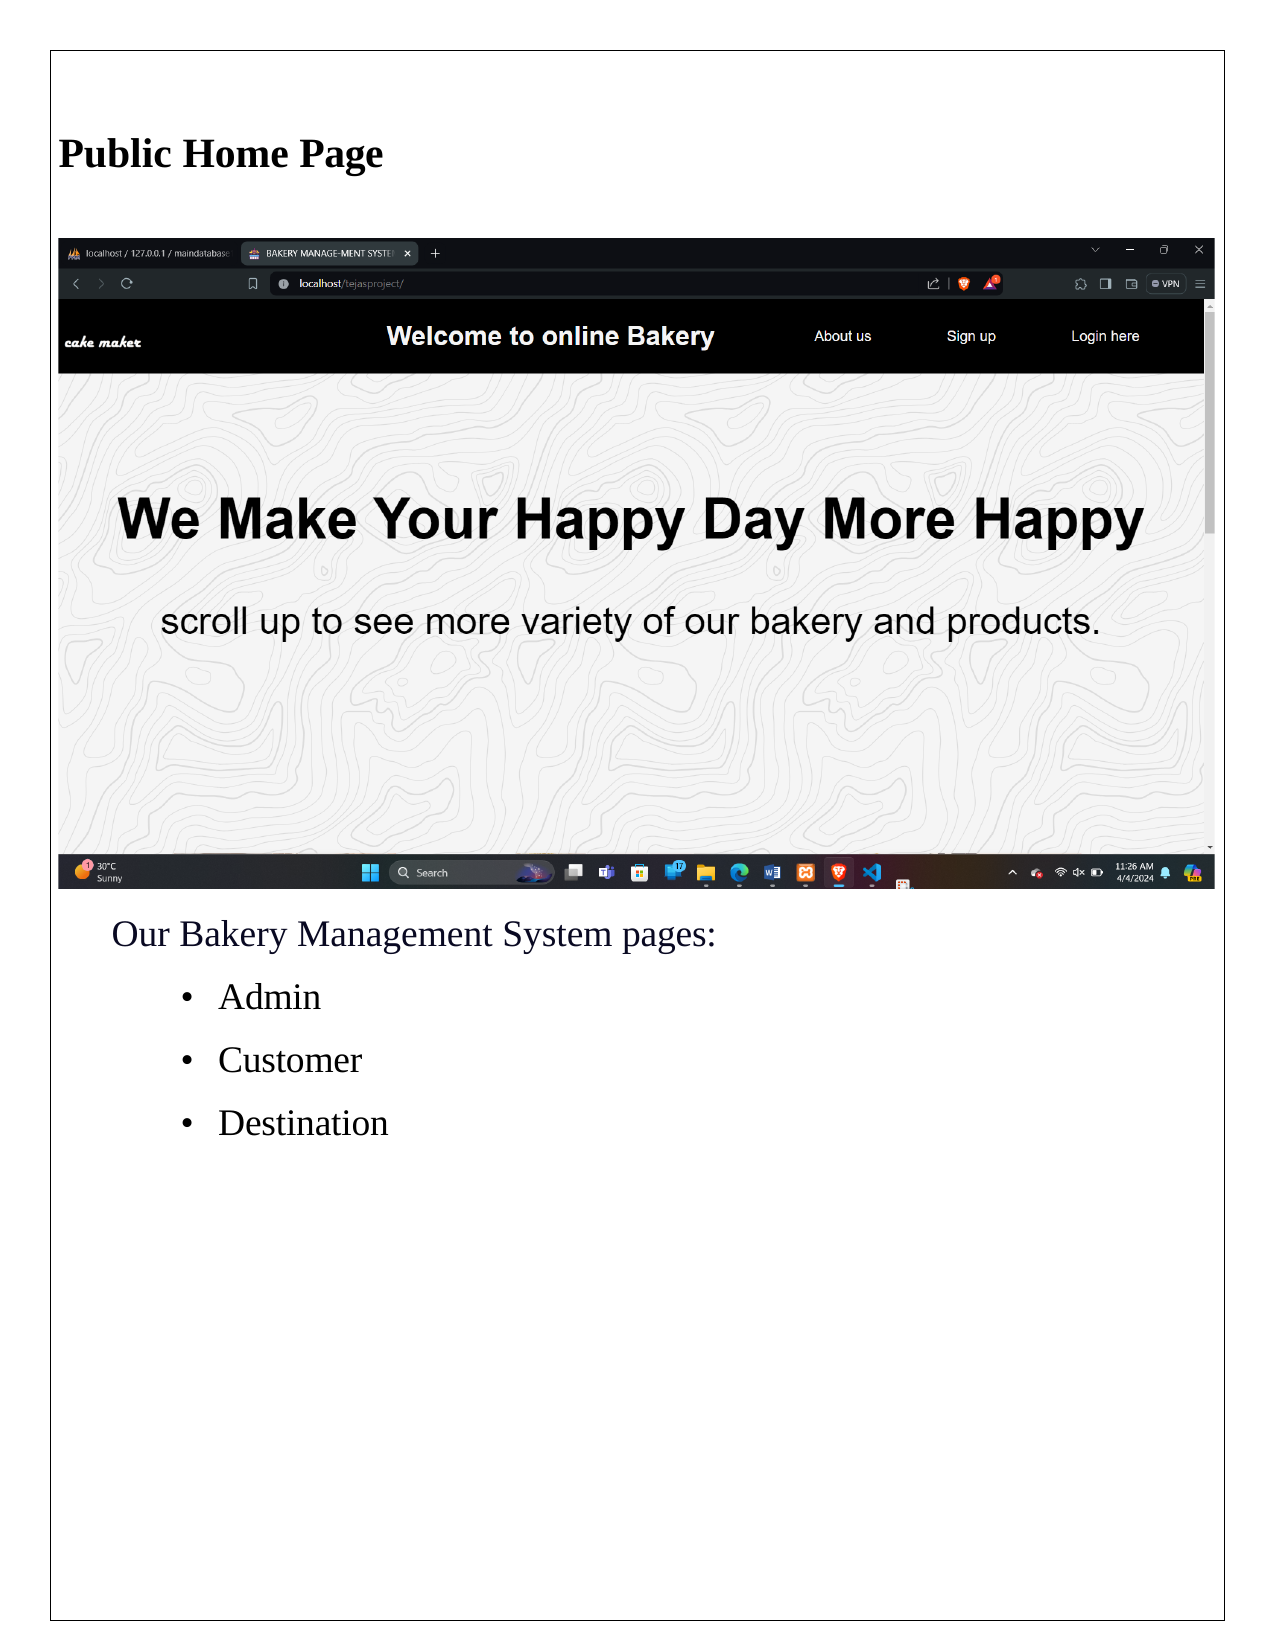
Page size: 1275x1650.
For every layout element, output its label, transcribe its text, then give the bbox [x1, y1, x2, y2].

text Public Home Page [58, 128, 1214, 176]
list Admin [180, 974, 1214, 1017]
picture [58, 238, 1215, 889]
list Destination [180, 1100, 1214, 1143]
list Customer [180, 1037, 1214, 1080]
text Our Bakery Management System pages: [111, 912, 1214, 955]
